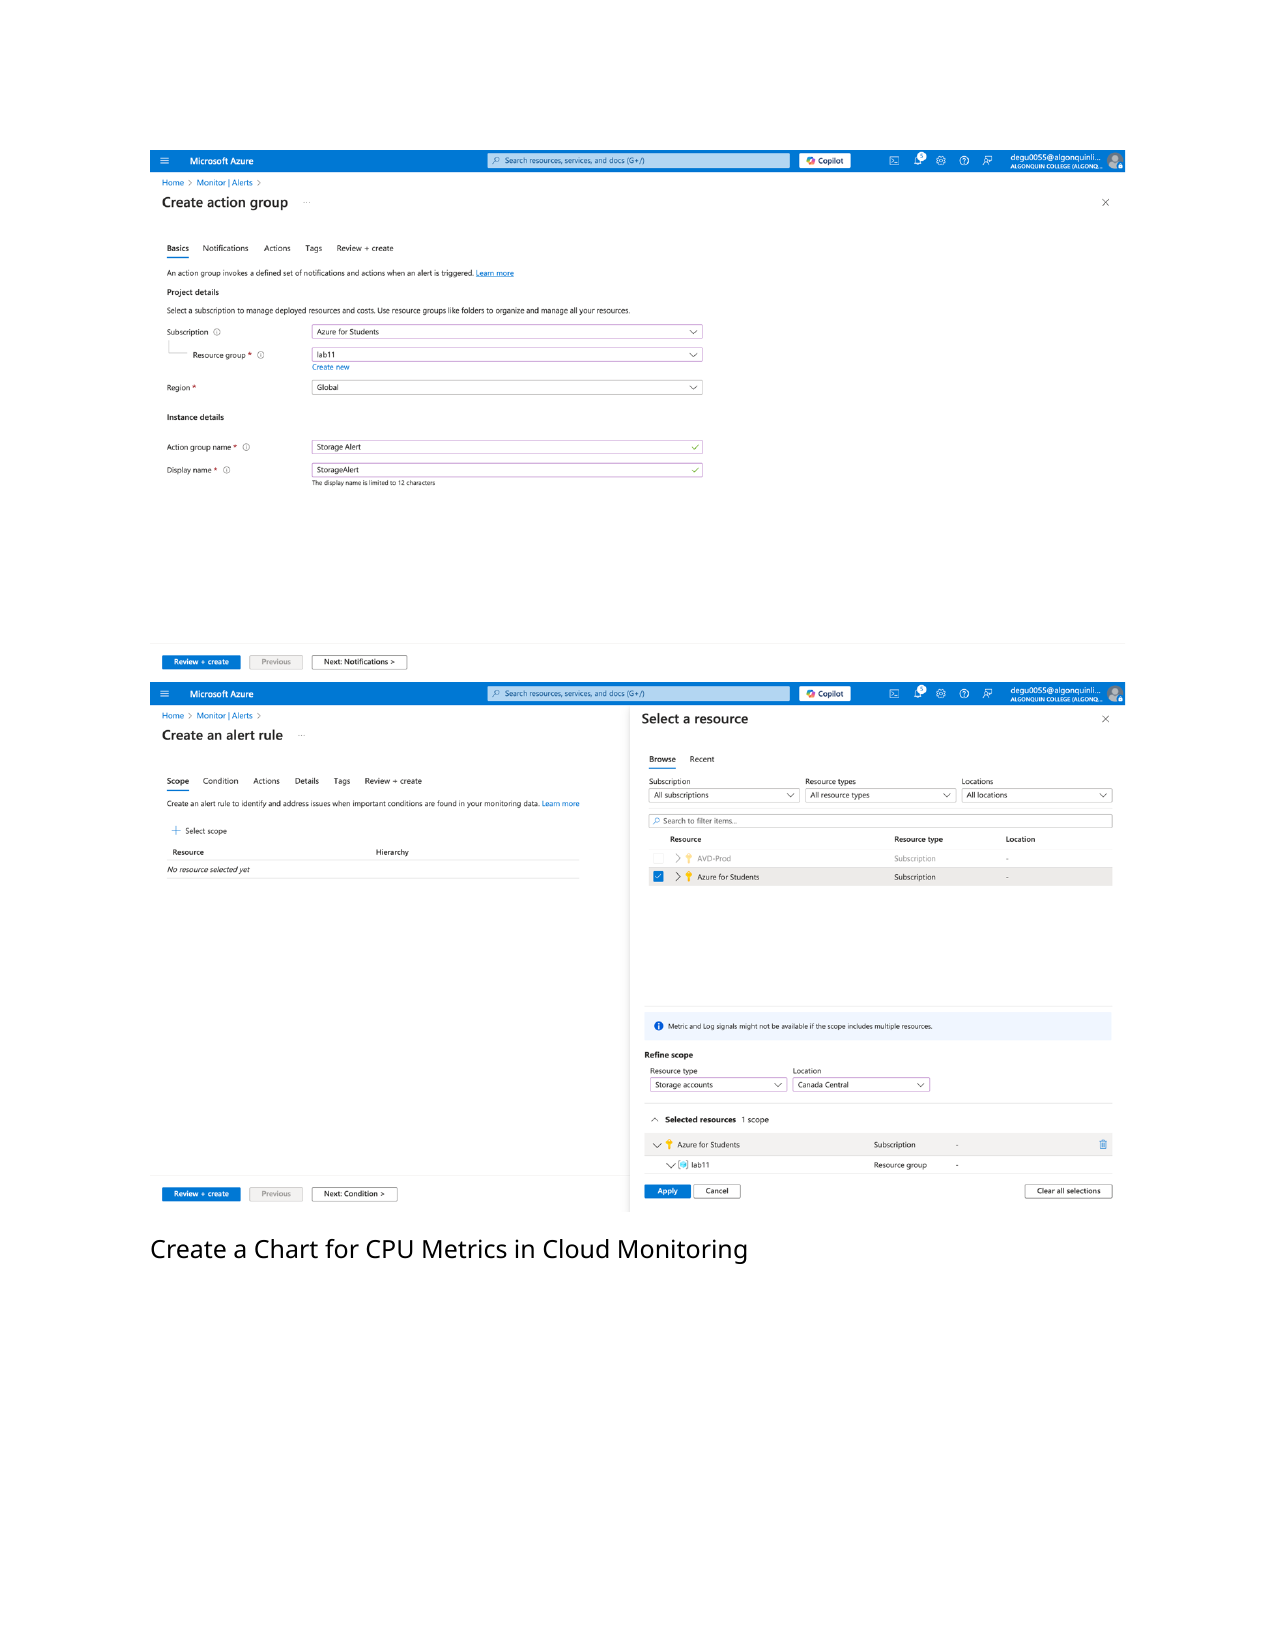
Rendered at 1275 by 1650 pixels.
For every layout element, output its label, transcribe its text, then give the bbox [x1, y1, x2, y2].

text Create a Chart for CPU Metrics in Cloud Monitoring [150, 1231, 1125, 1265]
picture [150, 150, 1125, 680]
picture [150, 682, 1125, 1212]
